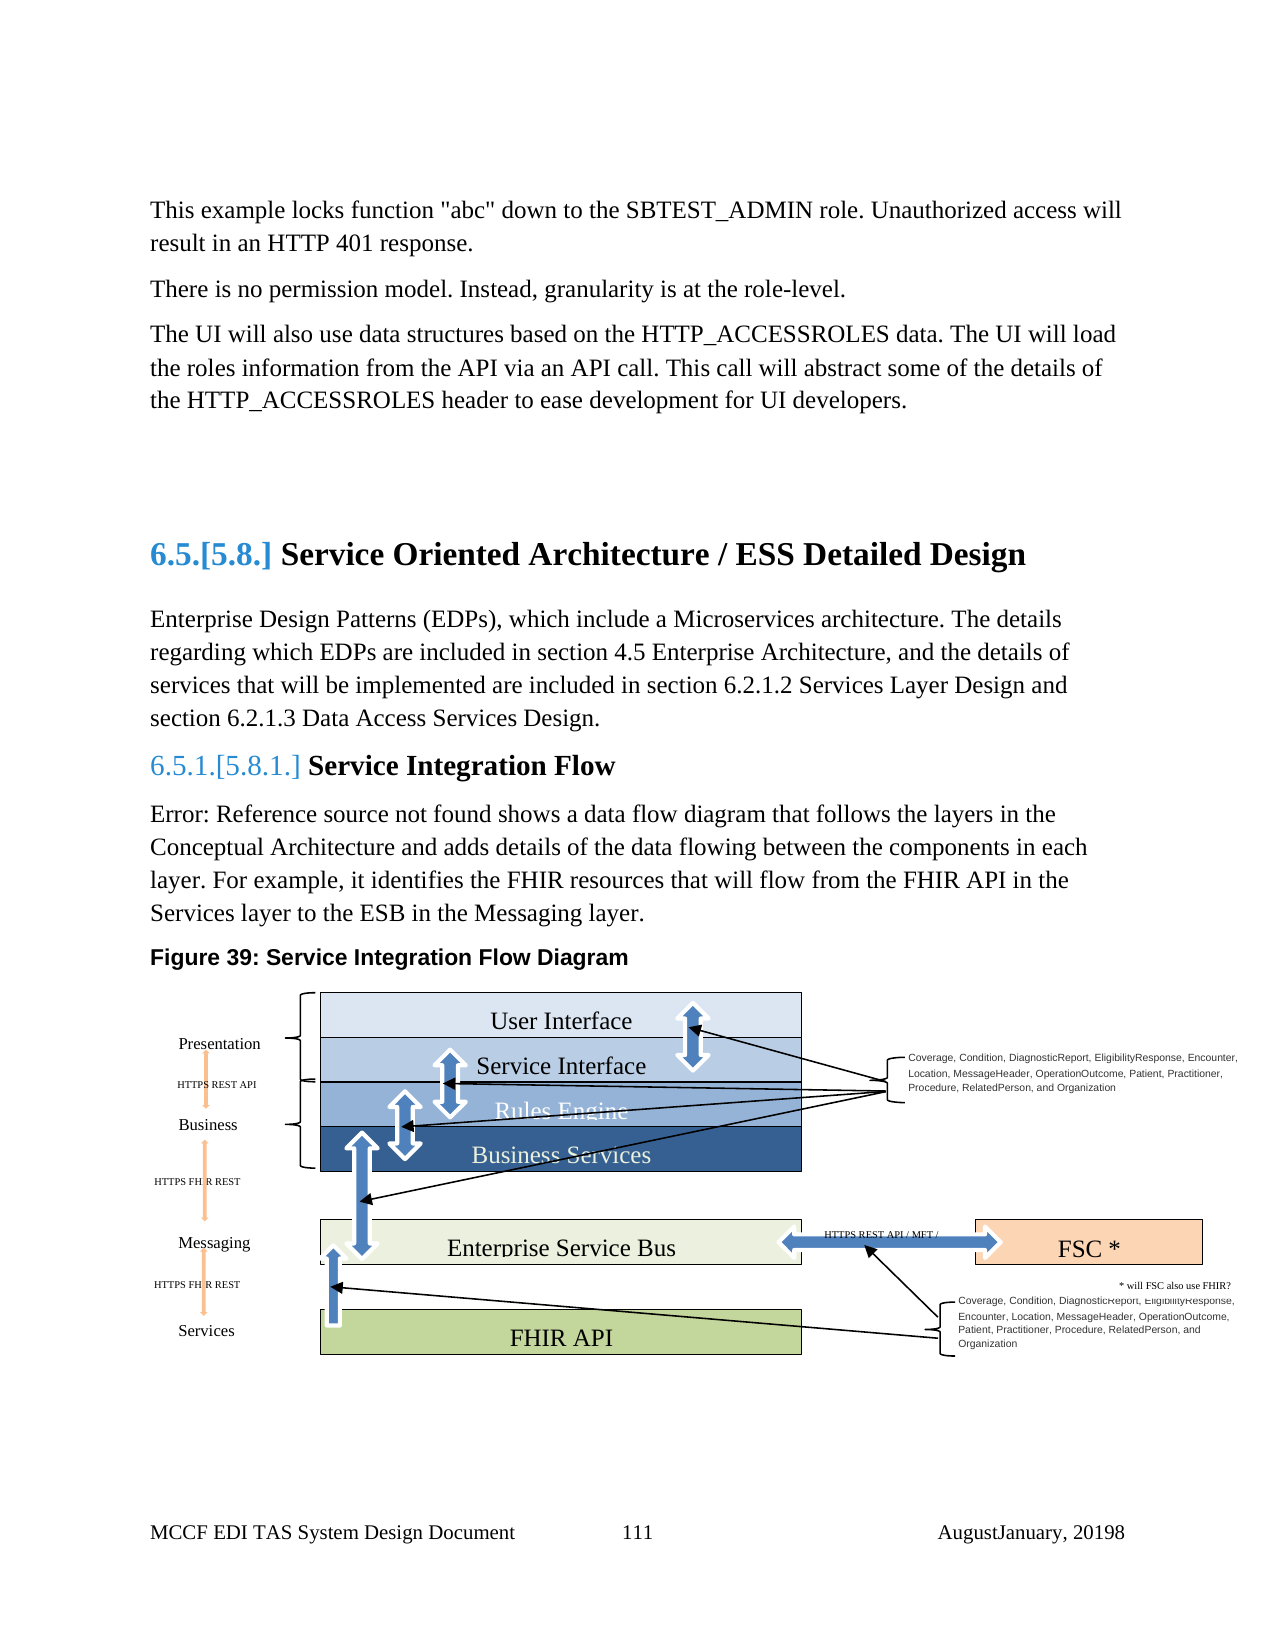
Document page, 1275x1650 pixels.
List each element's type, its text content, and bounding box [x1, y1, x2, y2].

text There is no permission model. Instead, granularity is at the role-level. [150, 274, 1125, 303]
text The UI will also use data structures based on the HTTP_ACCESSROLES data. The UI will load the roles information from the API via an API call. This call will abstract some of the details of the HTTP_ACCESSROLES header to ease development for UI developers. [150, 319, 1125, 414]
subtitle Service Oriented Architecture / ESS Detailed Design [150, 535, 1125, 573]
text This example locks function "abc" down to the SBTEST_ADMIN role. Unauthorized access will result in an HTTP 401 response. [150, 196, 1125, 257]
text Enterprise Design Patterns (EDPs), which include a Microservices architecture. The details regarding which EDPs are included in section 4.5 Enterprise Architecture, and the details of services that will be implemented are included in section 6.2.1.2 Services Layer Design and section 6.2.1.3 Data Access Services Design. [150, 604, 1125, 732]
text Figure 39: Service Integration Flow Diagram [150, 944, 1125, 970]
subtitle Service Integration Flow [150, 748, 1125, 782]
